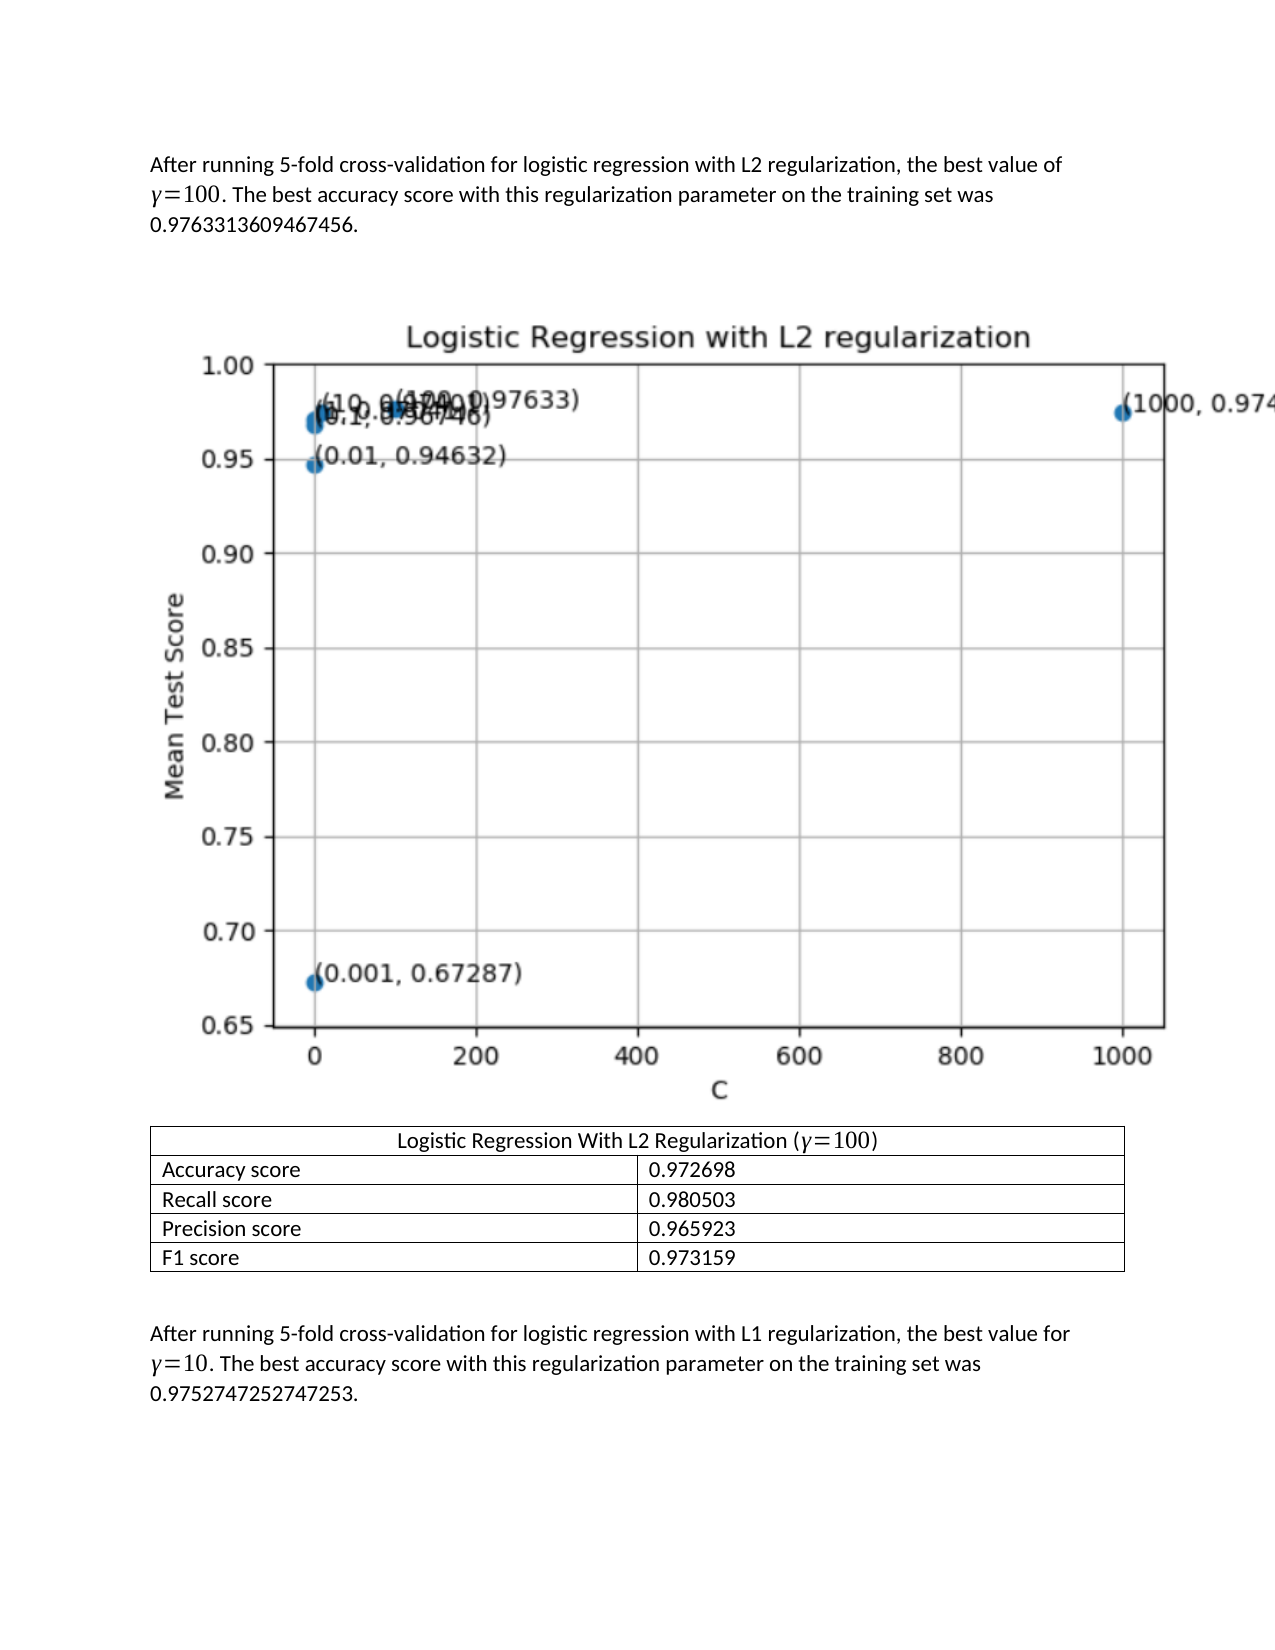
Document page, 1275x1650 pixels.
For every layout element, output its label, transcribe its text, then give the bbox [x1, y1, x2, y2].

table_cell Accuracy score [151, 1156, 637, 1184]
table_cell 0.965923 [638, 1214, 1124, 1242]
table_header Logistic Regression With L2 Regularization () [151, 1127, 1124, 1154]
table_cell 0.973159 [638, 1243, 1124, 1271]
text After running 5-fold cross-validation for logistic regression with L2 regularization, the best value of . The best accuracy score with this regularization parameter on the training set was 0.9763313609467456. [150, 150, 1125, 238]
table_cell Precision score [151, 1214, 637, 1242]
table_cell Recall score [151, 1185, 637, 1213]
picture [150, 304, 1275, 1107]
table_cell 0.972698 [638, 1156, 1124, 1184]
table_cell F1 score [151, 1243, 637, 1271]
table_cell 0.980503 [638, 1185, 1124, 1213]
text After running 5-fold cross-validation for logistic regression with L1 regularization, the best value for . The best accuracy score with this regularization parameter on the training set was 0.9752747252747253. [150, 1319, 1125, 1407]
